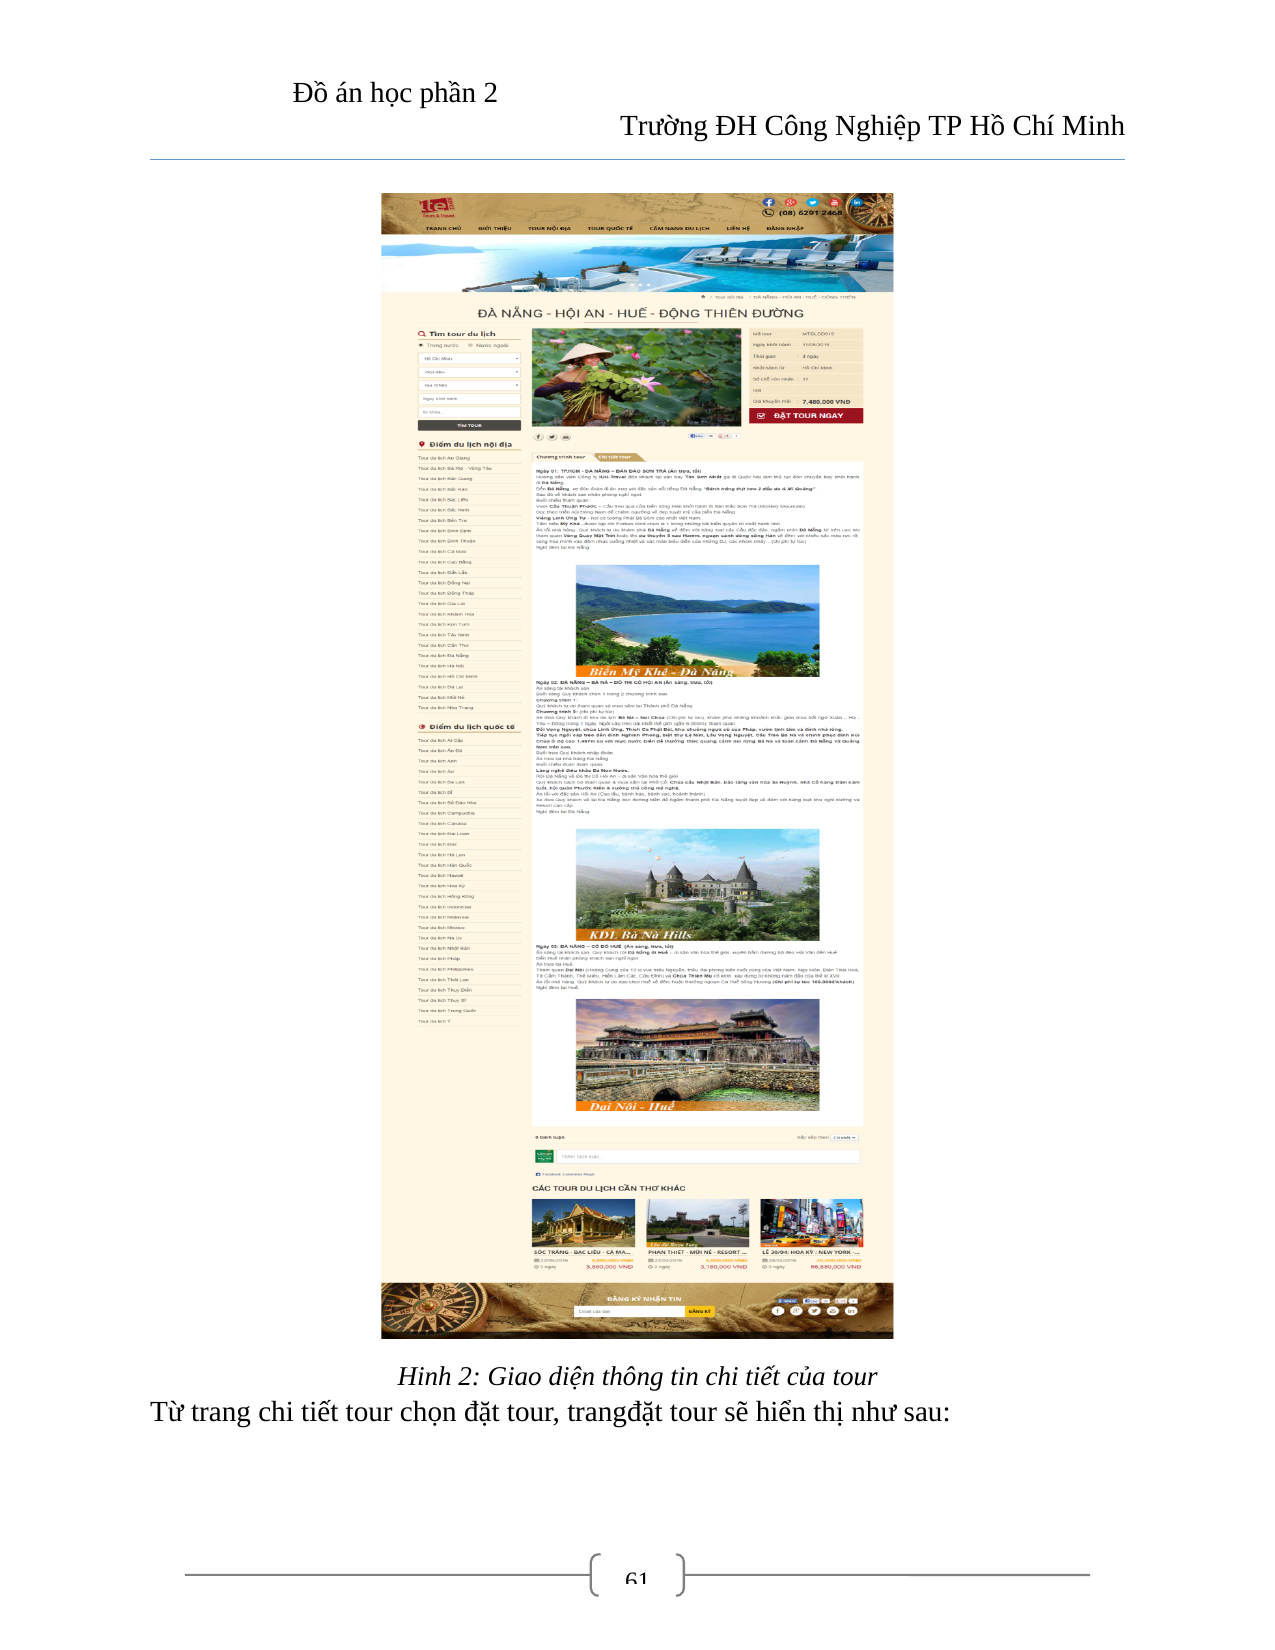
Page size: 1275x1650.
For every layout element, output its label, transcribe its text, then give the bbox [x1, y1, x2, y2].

list Hinh 2: Giao diện thông tin chi tiết của tour [150, 1360, 1125, 1391]
picture [381, 193, 894, 1339]
list Từ trang chi tiết tour chọn đặt tour, trangđặt tour sẽ hiển thị như sau: [150, 1394, 1125, 1427]
